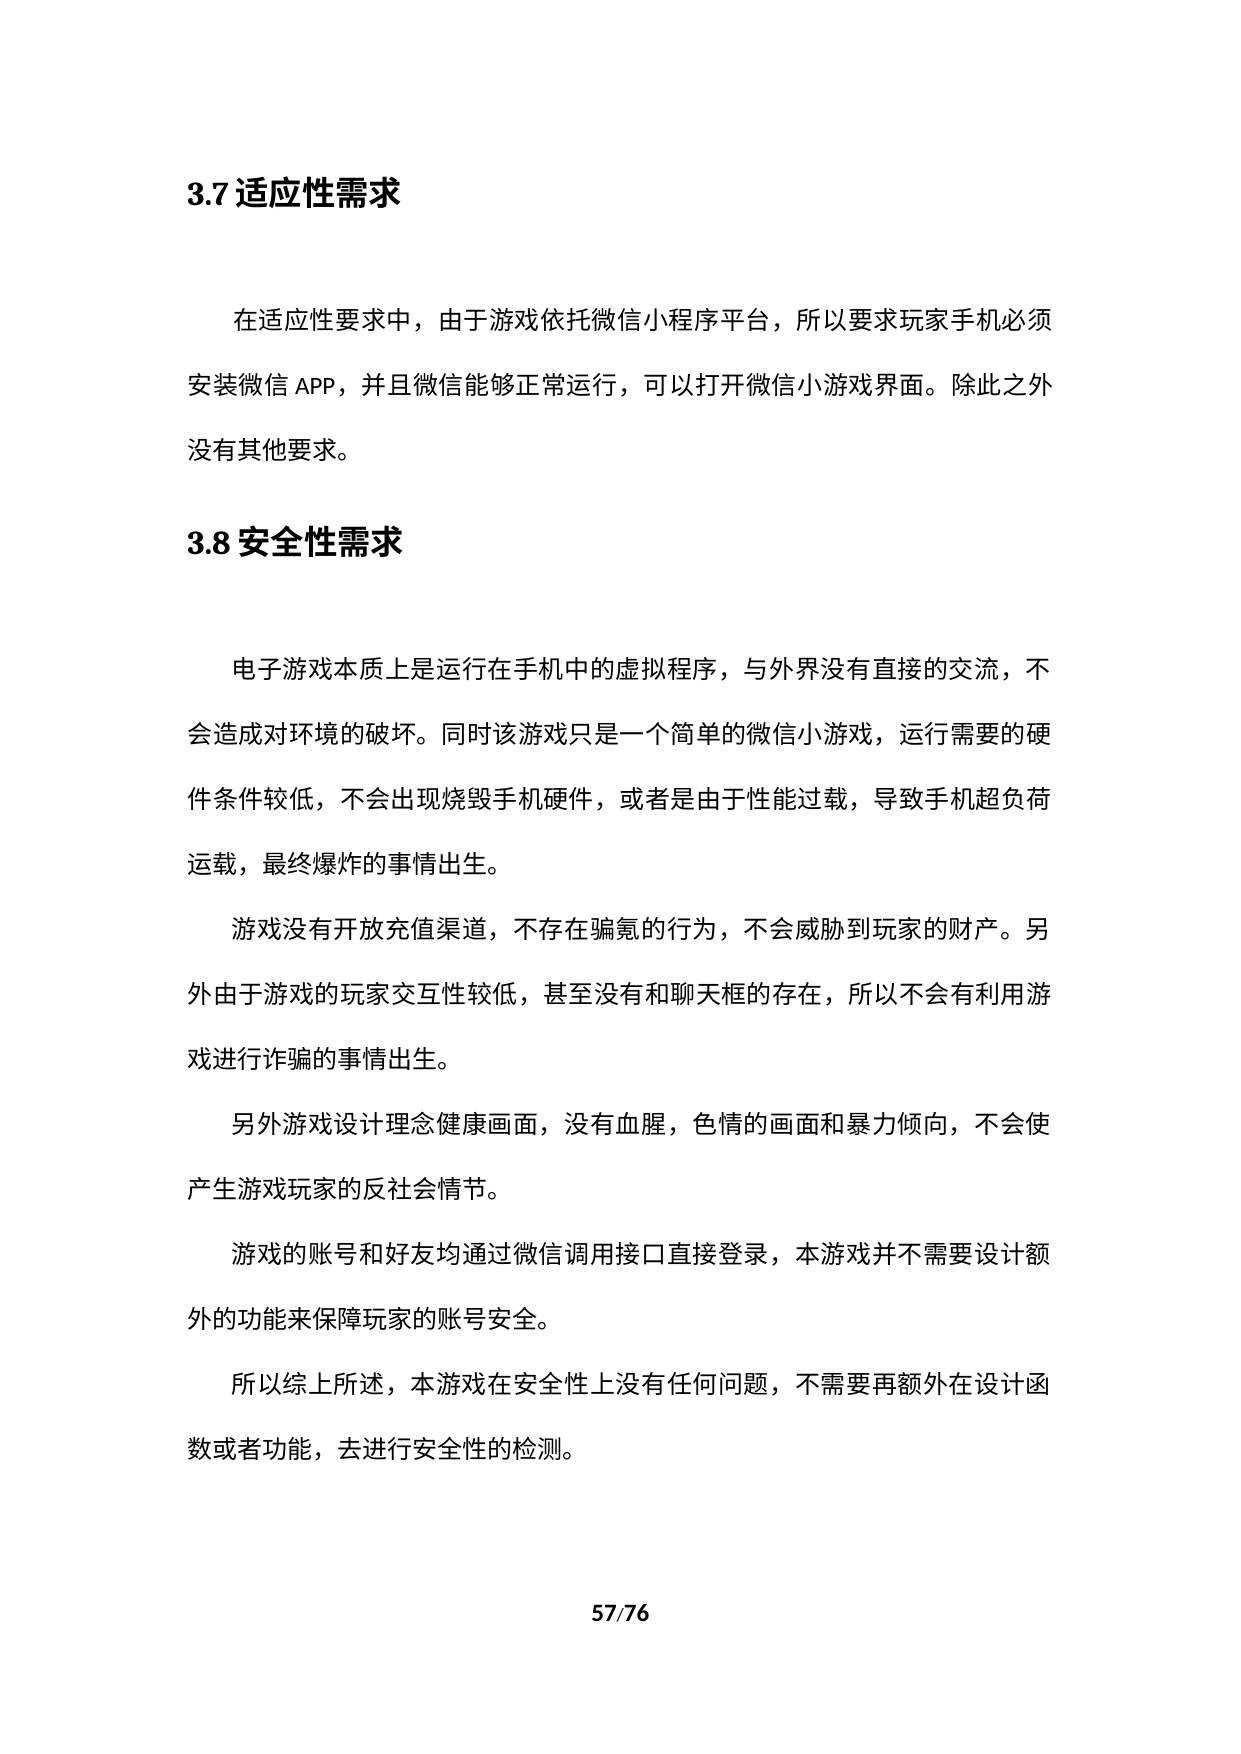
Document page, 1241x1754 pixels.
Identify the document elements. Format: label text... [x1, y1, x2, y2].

text 另外游戏设计理念健康画面，没有血腥，色情的画面和暴力倾向，不会使产生游戏玩家的反社会情节。 [187, 1090, 1053, 1220]
text 电子游戏本质上是运行在手机中的虚拟程序，与外界没有直接的交流，不会造成对环境的破坏。同时该游戏只是一个简单的微信小游戏，运行需要的硬件条件较低，不会出现烧毁手机硬件，或者是由于性能过载，导致手机超负荷运载，最终爆炸的事情出生。 [187, 635, 1053, 895]
text 游戏的账号和好友均通过微信调用接口直接登录，本游戏并不需要设计额外的功能来保障玩家的账号安全。 [187, 1220, 1053, 1350]
text 游戏没有开放充值渠道，不存在骗氪的行为，不会威胁到玩家的财产。另外由于游戏的玩家交互性较低，甚至没有和聊天框的存在，所以不会有利用游戏进行诈骗的事情出生。 [187, 895, 1053, 1090]
text 所以综上所述，本游戏在安全性上没有任何问题，不需要再额外在设计函数或者功能，去进行安全性的检测。 [187, 1350, 1053, 1480]
subtitle 3.8安全性需求 [187, 508, 1053, 573]
text 在适应性要求中，由于游戏依托微信小程序平台，所以要求玩家手机必须安装微信APP，并且微信能够正常运行，可以打开微信小游戏界面。除此之外没有其他要求。 [187, 286, 1053, 481]
subtitle 3.7适应性需求 [187, 158, 1053, 223]
